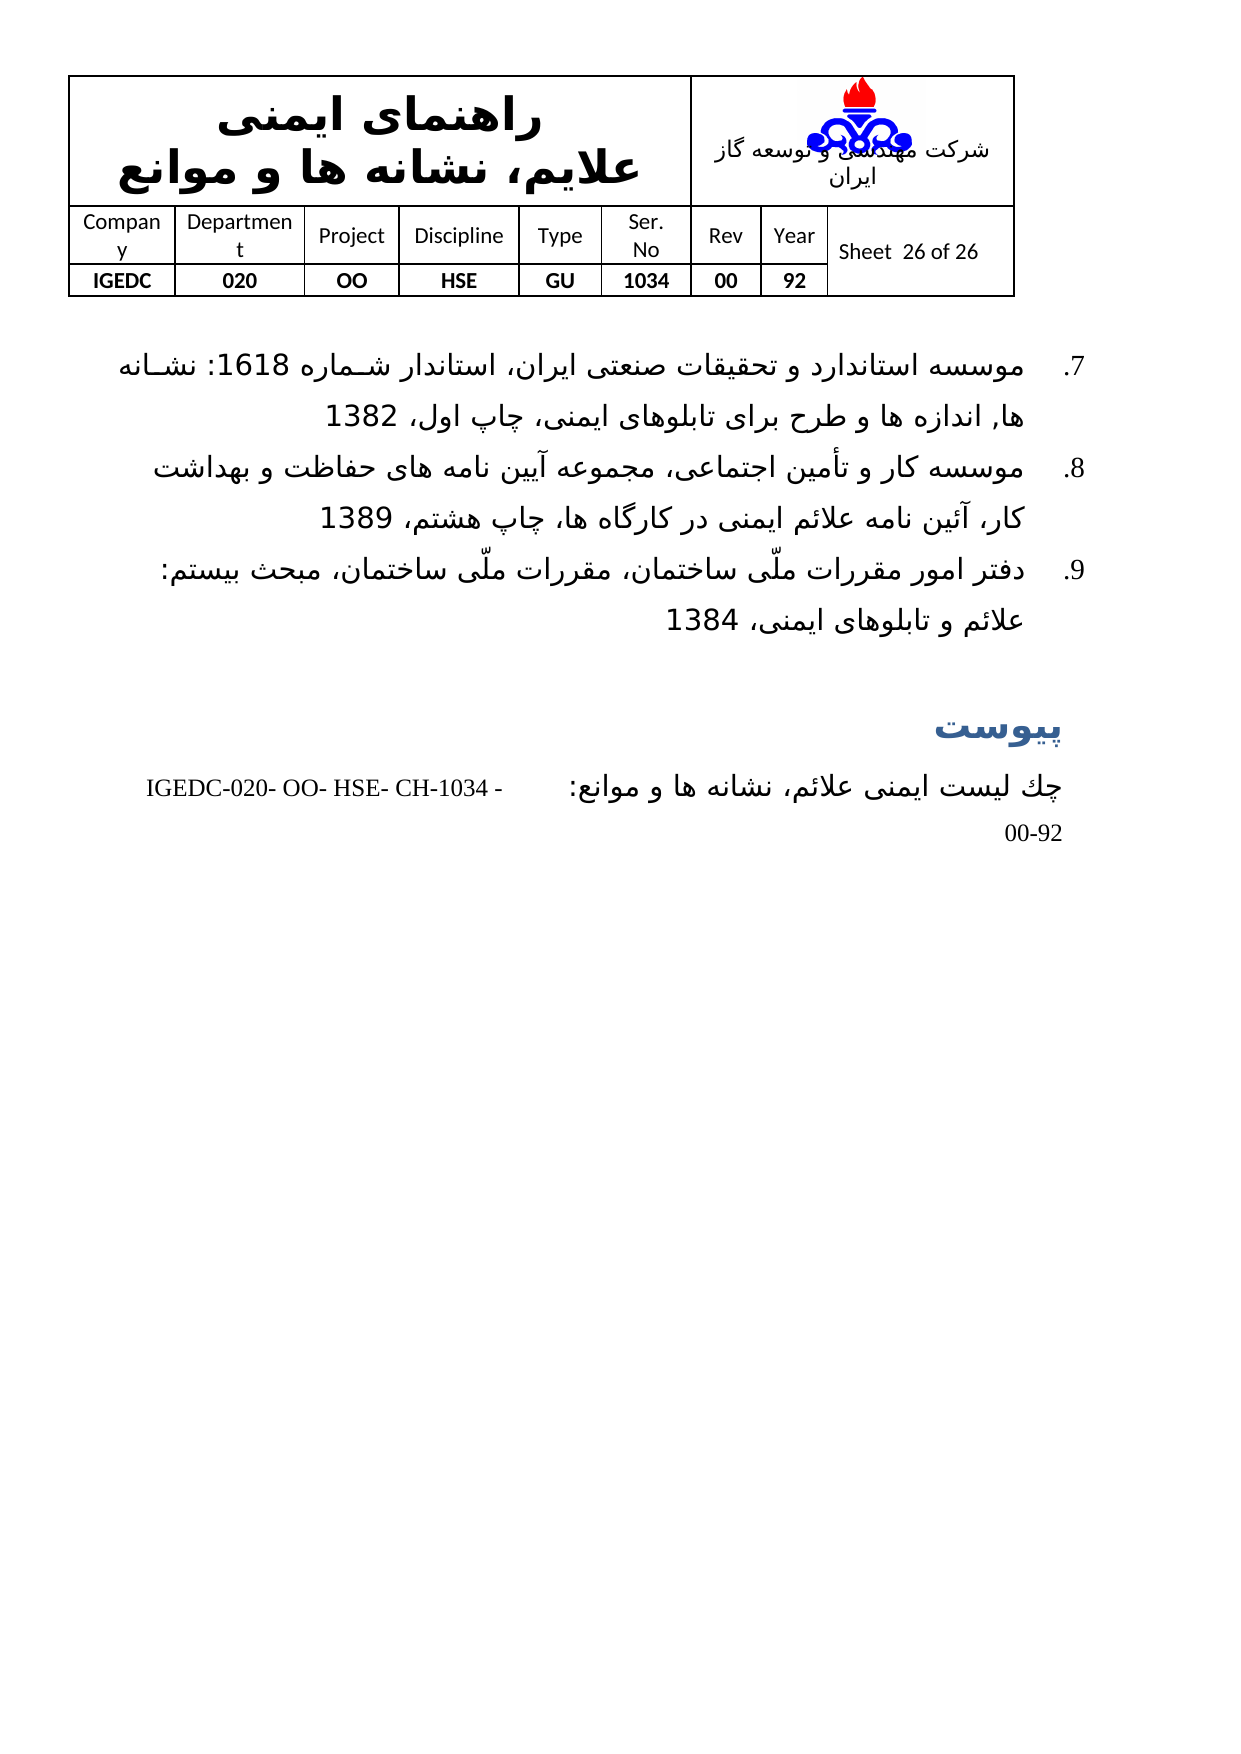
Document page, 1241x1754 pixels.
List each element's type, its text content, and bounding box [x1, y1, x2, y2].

list موسسه کار و تأمین اجتماعی، مجموعه آیین نامه های حفاظت و بهداشت کار، آئین نامه علائم ایمنی در کارگاه ها، چاپ هشتم، 1389 [118, 450, 1063, 535]
text چك ليست ايمنی علائم، نشانه ها و موانع: IGEDC-020- OO- HSE- CH-1034 -00-92 [118, 769, 1063, 847]
picture [796, 77, 926, 155]
subtitle پیوست [118, 704, 1063, 748]
list موسسه استاندارد و تحقیقات صنعتی ایران، استاندار شماره 1618: نشانه ها, اندازه ها و طرح برای تابلوهای ایمنی، چاپ اول، 1382 [118, 348, 1063, 433]
list دفتر امور مقررات ملّی ساختمان، مقررات ملّی ساختمان، مبحث بیستم: علائم و تابلوهای ایمنی، 1384 [118, 552, 1063, 637]
